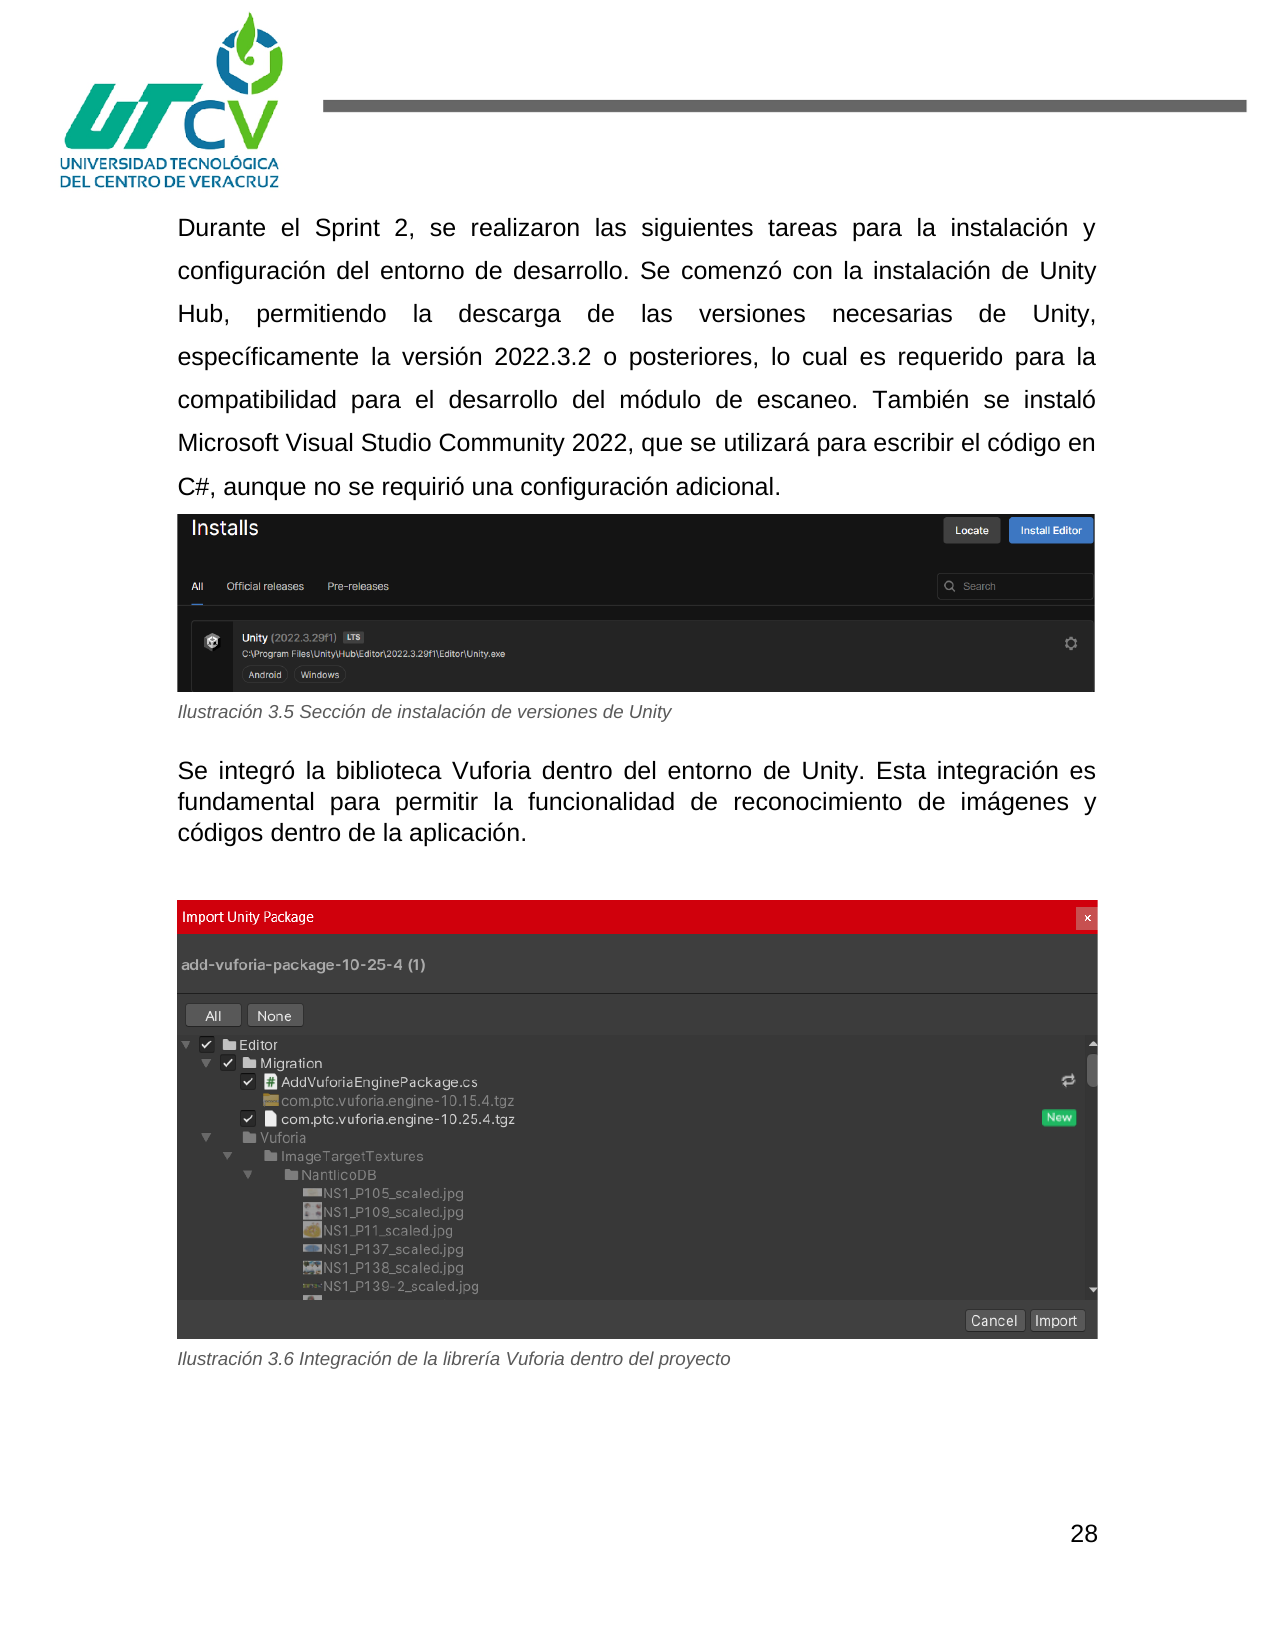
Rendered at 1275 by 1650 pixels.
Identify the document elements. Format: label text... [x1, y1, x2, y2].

text Durante el Sprint 2, se realizaron las siguientes tareas para la instalación y configuración del entorno de desarrollo. Se comenzó con la instalación de Unity Hub, permitiendo la descarga de las versiones necesarias de Unity, específicamente la versión 2022.3.2 o posteriores, lo cual es requerido para la compatibilidad para el desarrollo del módulo de escaneo. También se instaló Microsoft Visual Studio Community 2022, que se utilizará para escribir el código en C#, aunque no se requirió una configuración adicional. [177, 213, 1098, 500]
text Se integró la biblioteca Vuforia dentro del entorno de Unity. Esta integración es fundamental para permitir la funcionalidad de reconocimiento de imágenes y códigos dentro de la aplicación. [177, 531, 1098, 847]
picture [30, 0, 1275, 1628]
